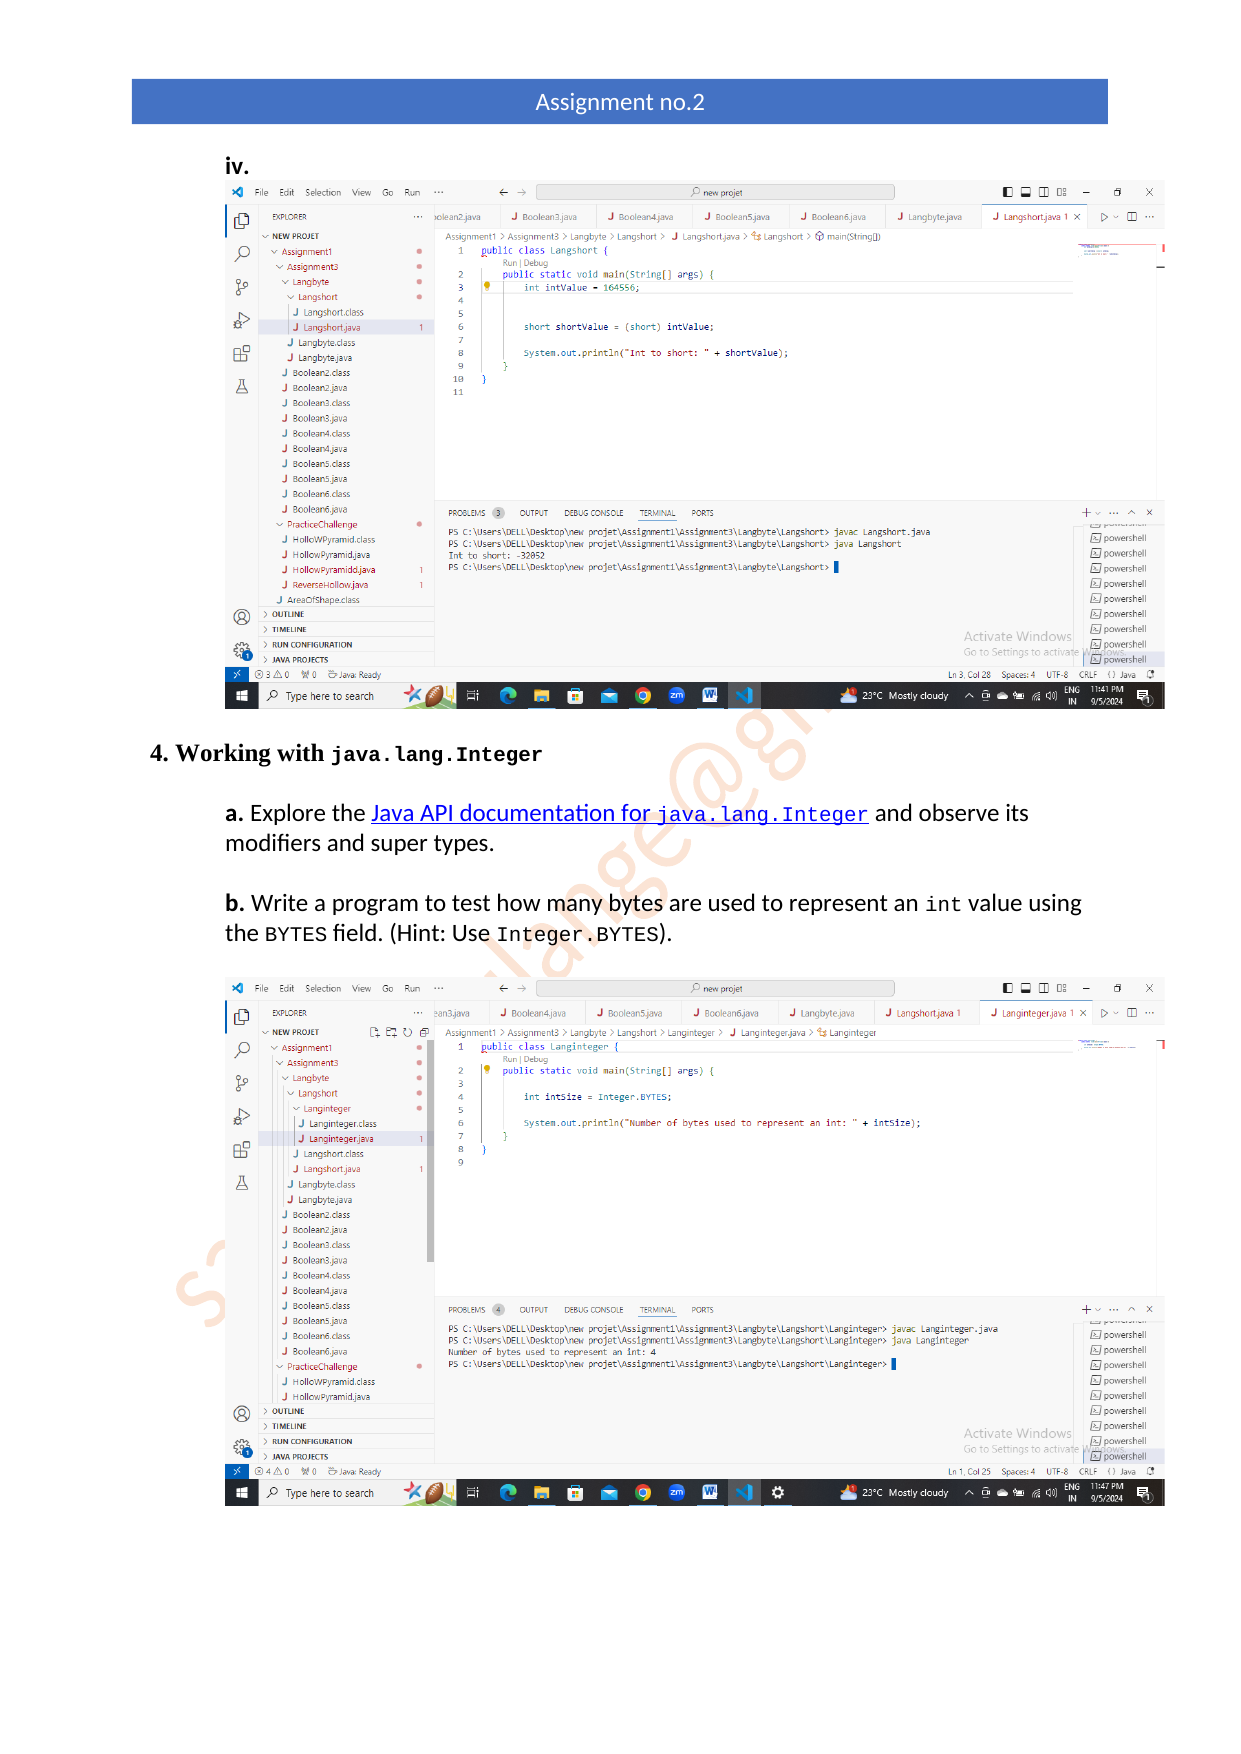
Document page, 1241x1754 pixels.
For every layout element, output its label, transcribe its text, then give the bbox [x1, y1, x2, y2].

text a. Explore the Java API documentation for java.lang.Integer and observe its modifiers and super types. [225, 797, 1090, 858]
subtitle 4. Working with java.lang.Integer [150, 738, 1090, 767]
picture [225, 977, 1165, 1506]
text b. Write a program to test how many bytes are used to represent an int value using the BYTES field. (Hint: Use Integer.BYTES). [225, 887, 1090, 948]
picture [225, 180, 1165, 709]
